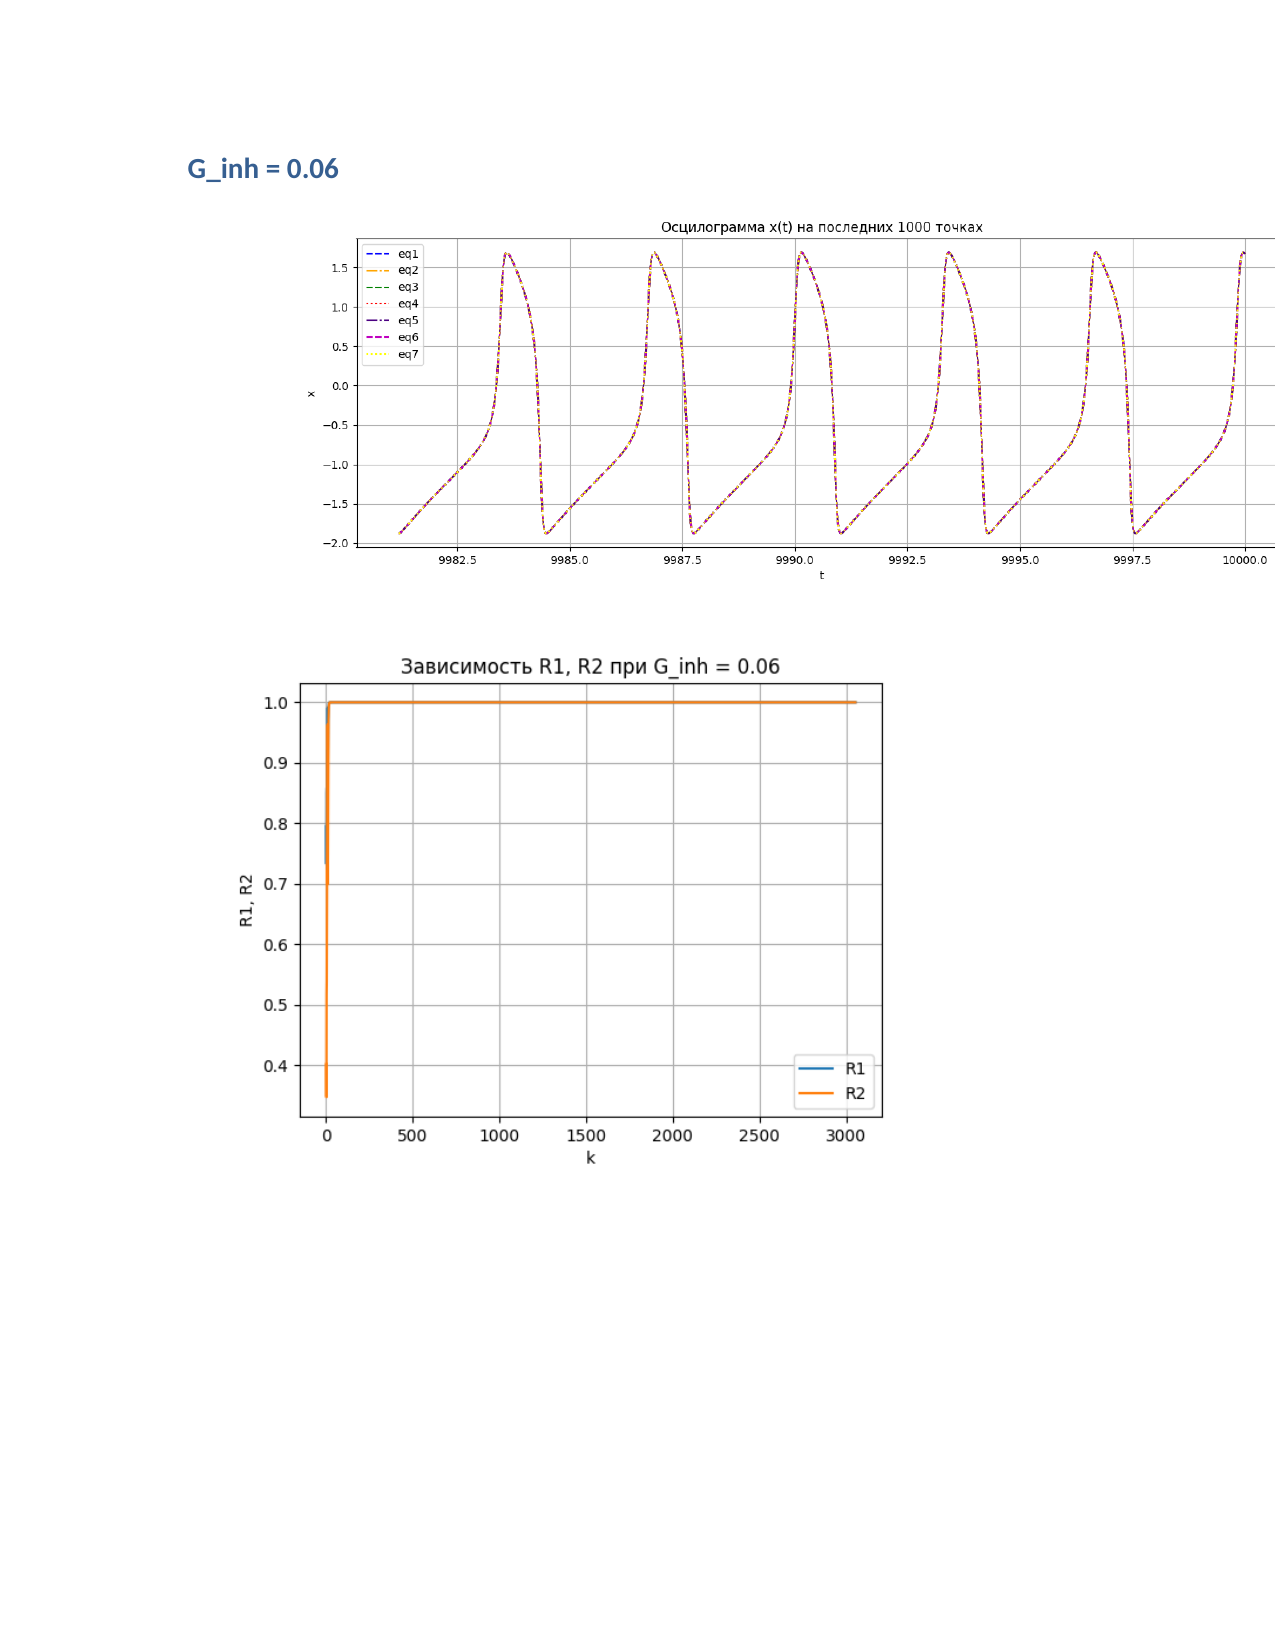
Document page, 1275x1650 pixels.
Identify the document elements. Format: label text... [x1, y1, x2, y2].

subtitle G_inh = 0.06 [187, 150, 1087, 186]
picture [206, 615, 957, 1179]
picture [206, 191, 1275, 591]
